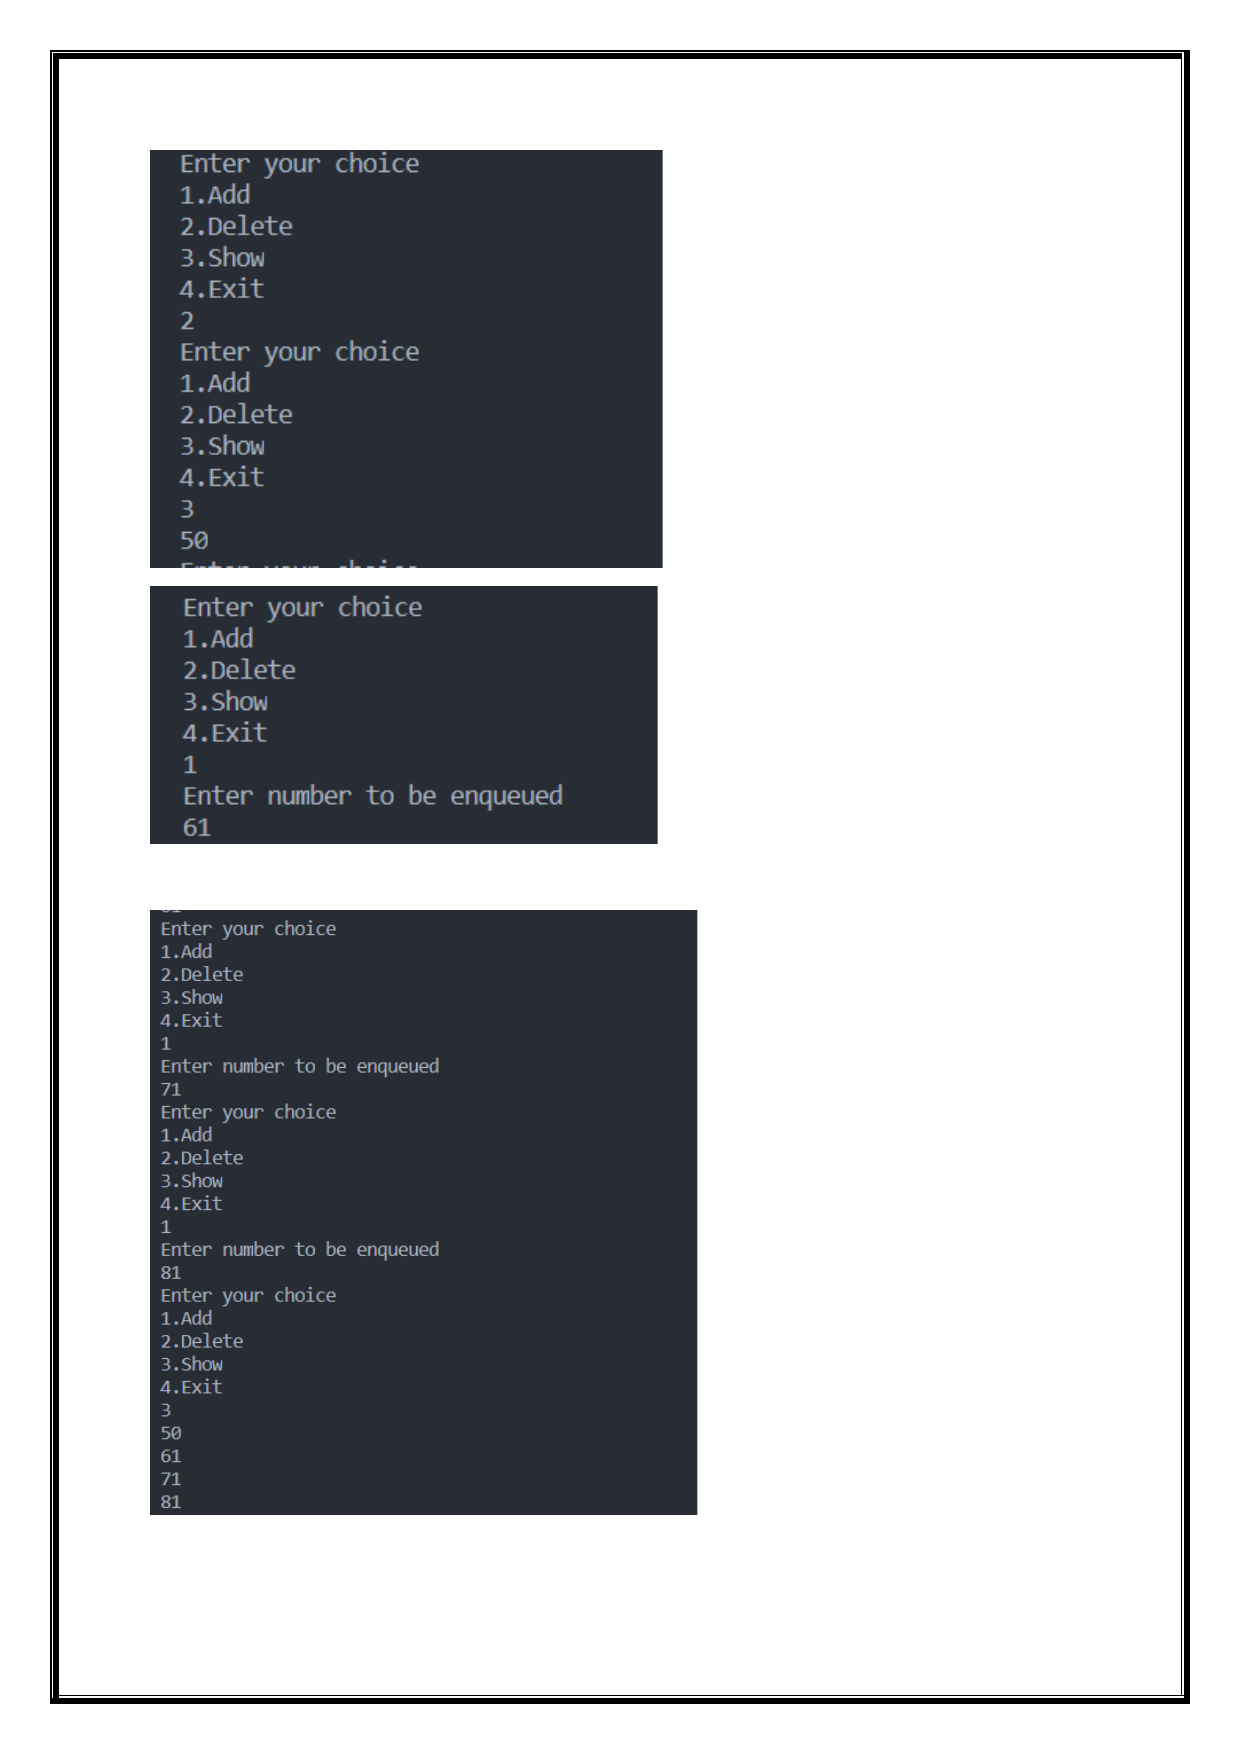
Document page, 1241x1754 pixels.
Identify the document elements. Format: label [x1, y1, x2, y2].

picture [150, 586, 658, 844]
picture [150, 910, 698, 1515]
picture [150, 150, 663, 568]
